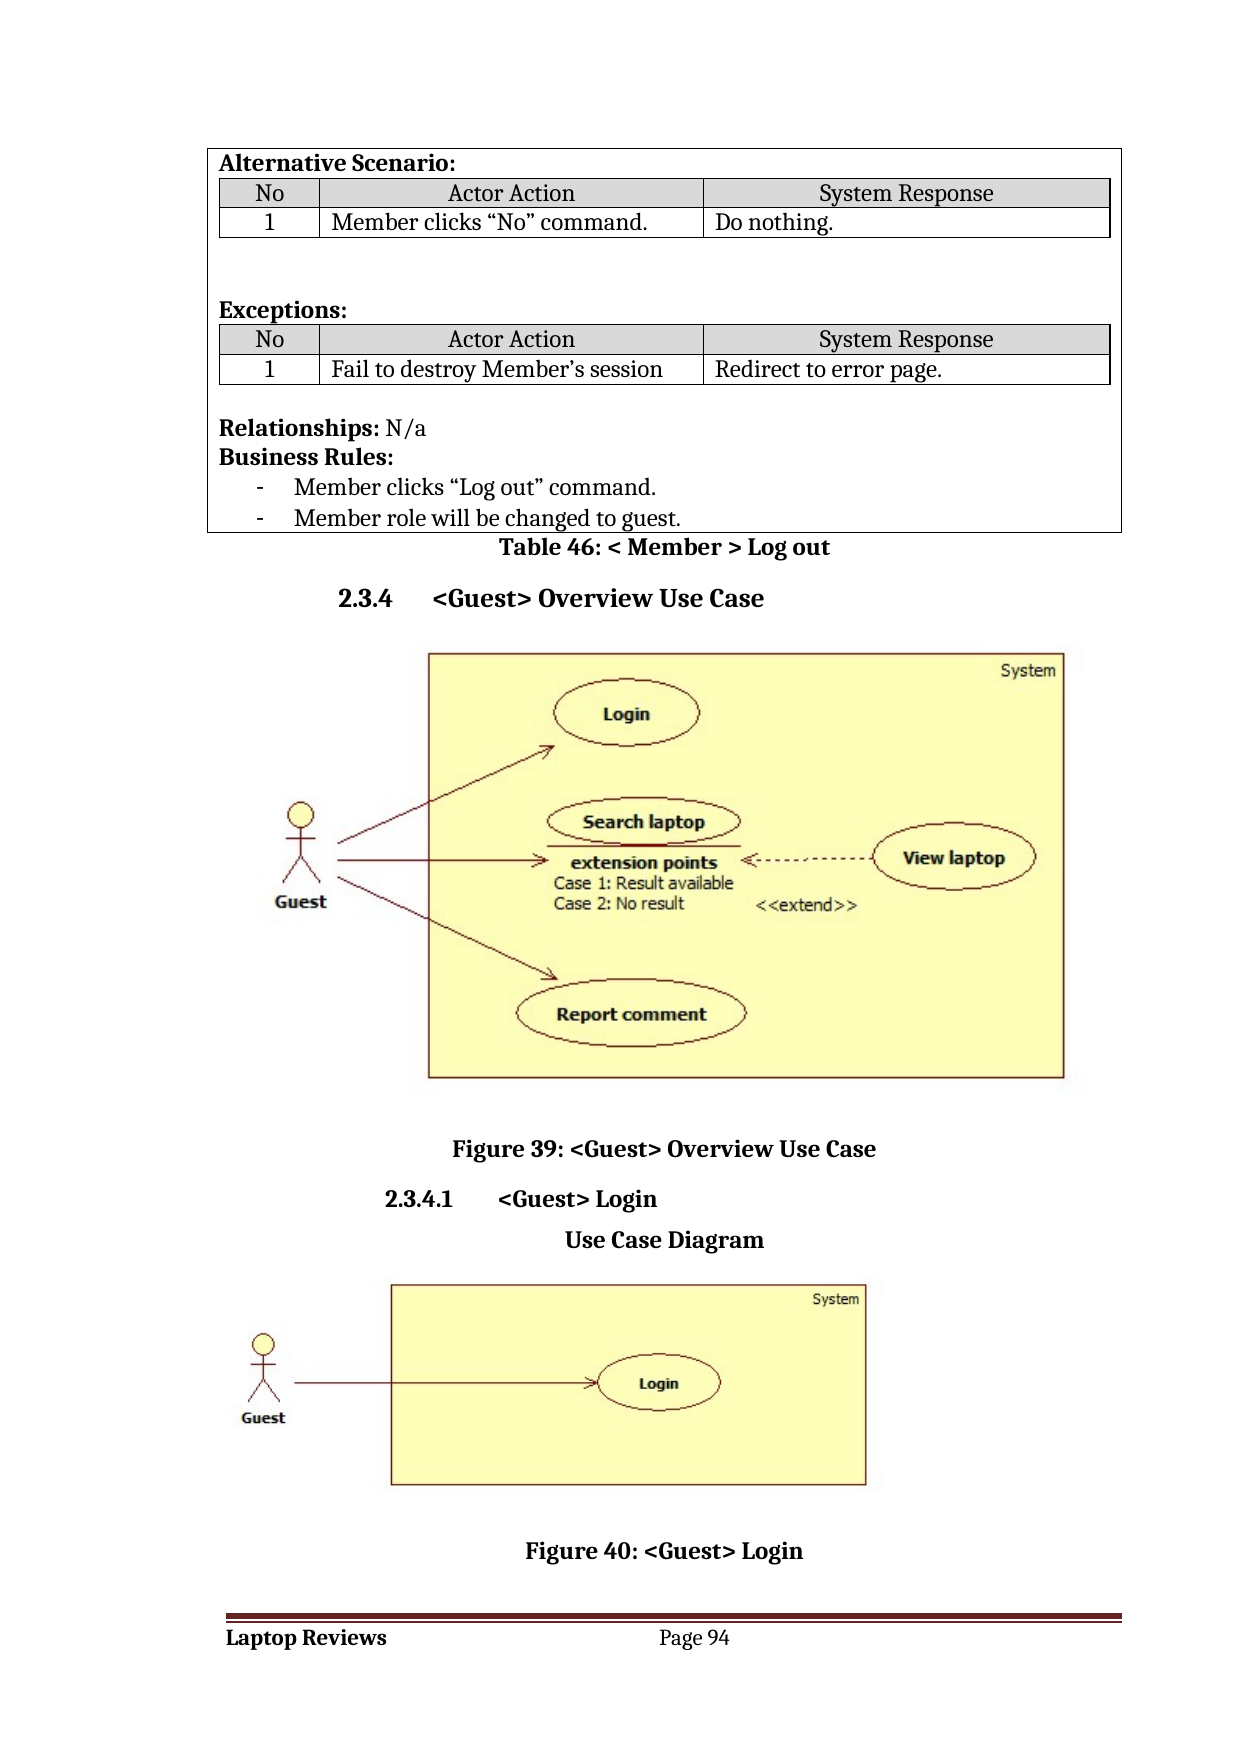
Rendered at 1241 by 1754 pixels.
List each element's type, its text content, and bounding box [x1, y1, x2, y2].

picture [206, 1258, 893, 1512]
subtitle <Guest> Login [385, 1184, 1122, 1213]
text Figure 39: <Guest> Overview Use Case [207, 1135, 1122, 1164]
subtitle Use Case Diagram [207, 1226, 1122, 1254]
subtitle <Guest> Overview Use Case [338, 583, 1122, 614]
subtitle Figure 40: <Guest> Login [207, 1537, 1122, 1566]
picture [233, 622, 1096, 1110]
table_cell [208, 149, 1121, 532]
text Table 46: < Member > Log out [207, 533, 1122, 562]
